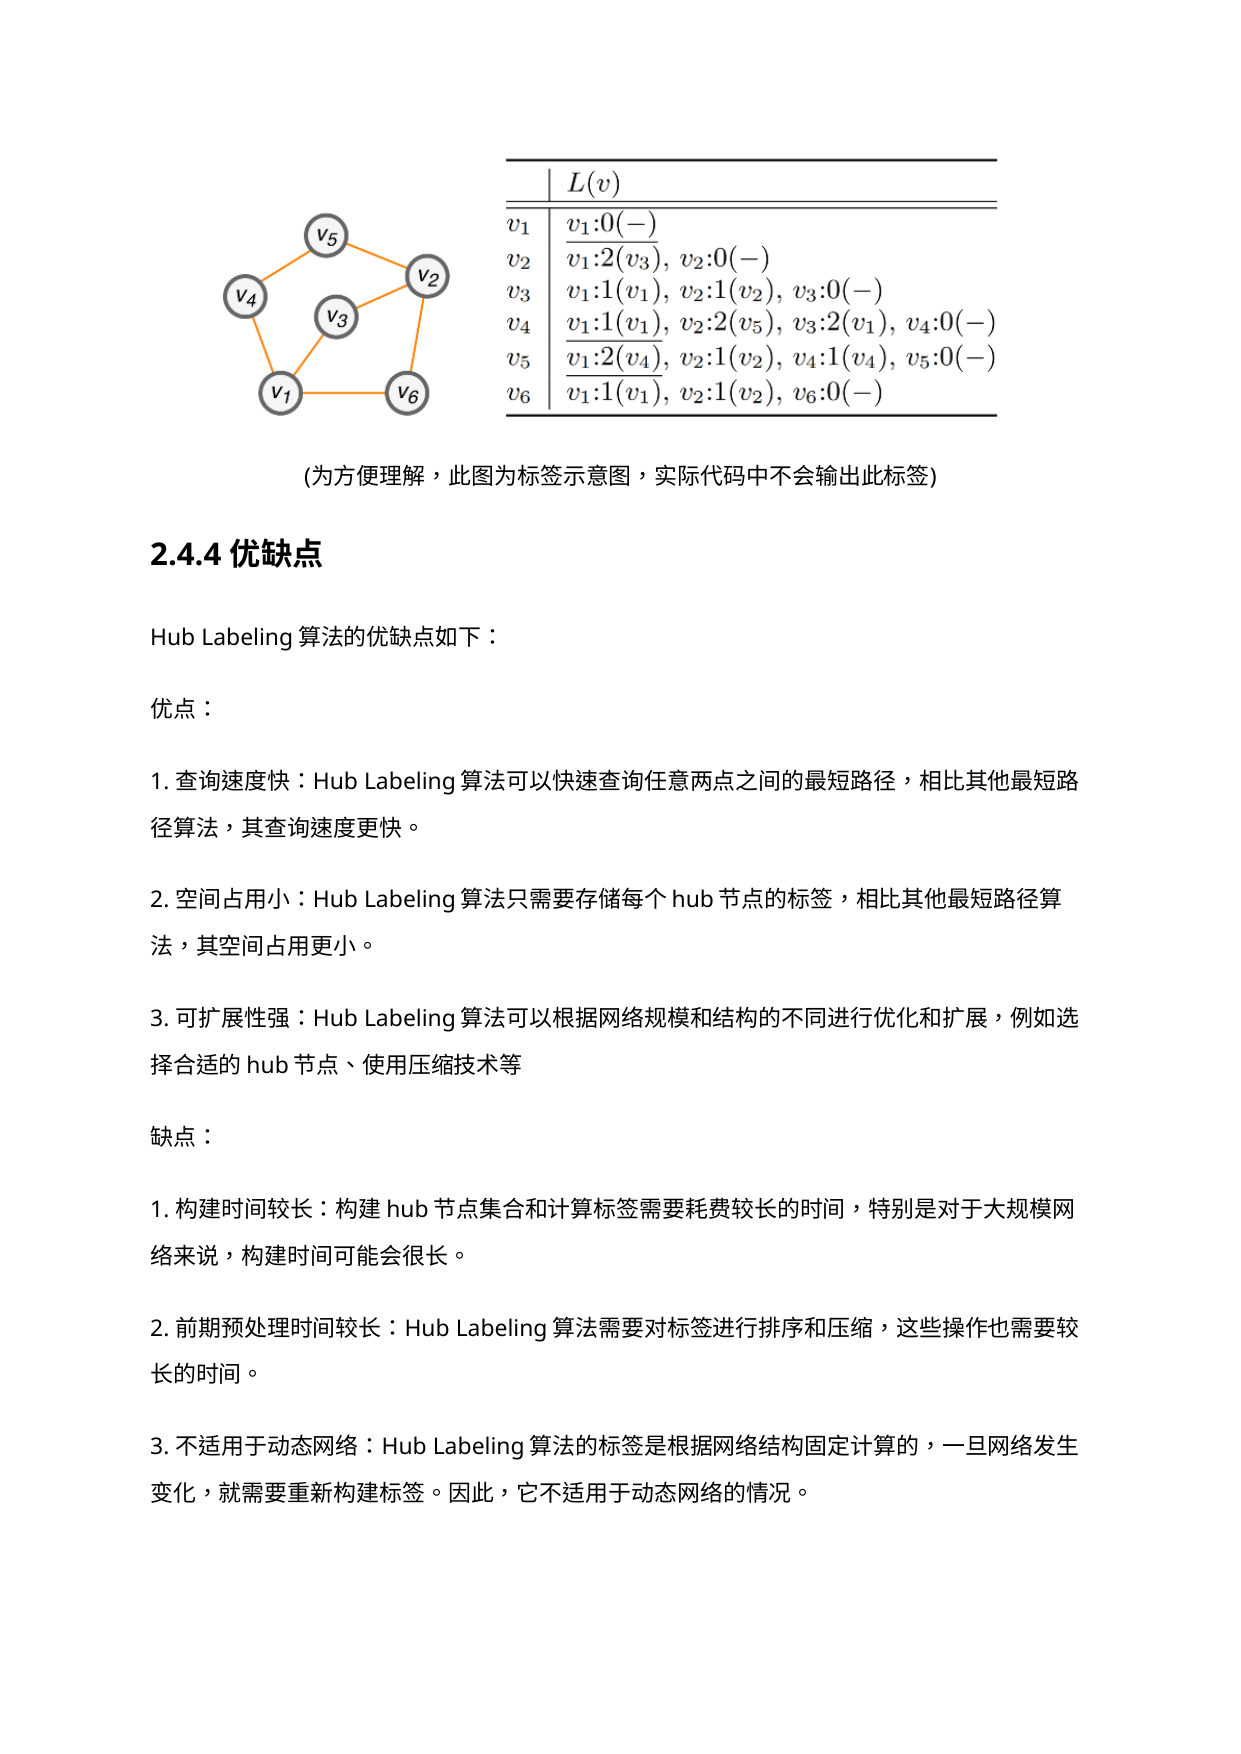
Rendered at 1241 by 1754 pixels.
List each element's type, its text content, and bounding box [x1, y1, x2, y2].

text 1. 构建时间较长：构建hub节点集合和计算标签需要耗费较长的时间，特别是对于大规模网络来说，构建时间可能会很长。 [150, 1193, 1090, 1271]
text 2. 前期预处理时间较长：Hub Labeling算法需要对标签进行排序和压缩，这些操作也需要较长的时间。 [150, 1311, 1090, 1389]
text 3. 可扩展性强：Hub Labeling算法可以根据网络规模和结构的不同进行优化和扩展，例如选择合适的hub节点、使用压缩技术等 [150, 1002, 1090, 1080]
text Hub Labeling算法的优缺点如下： [150, 621, 1090, 652]
text 优点： [150, 693, 1090, 724]
text 2. 空间占用小：Hub Labeling算法只需要存储每个hub节点的标签，相比其他最短路径算法，其空间占用更小。 [150, 883, 1090, 961]
text 3. 不适用于动态网络：Hub Labeling算法的标签是根据网络结构固定计算的，一旦网络发生变化，就需要重新构建标签。因此，它不适用于动态网络的情况。 [150, 1430, 1090, 1508]
text 缺点： [150, 1121, 1090, 1152]
picture [221, 150, 1019, 422]
subtitle 2.4.4 优缺点 [150, 532, 1090, 574]
text 1. 查询速度快：Hub Labeling算法可以快速查询任意两点之间的最短路径，相比其他最短路径算法，其查询速度更快。 [150, 764, 1090, 843]
text (为方便理解，此图为标签示意图，实际代码中不会输出此标签) [150, 460, 1090, 491]
